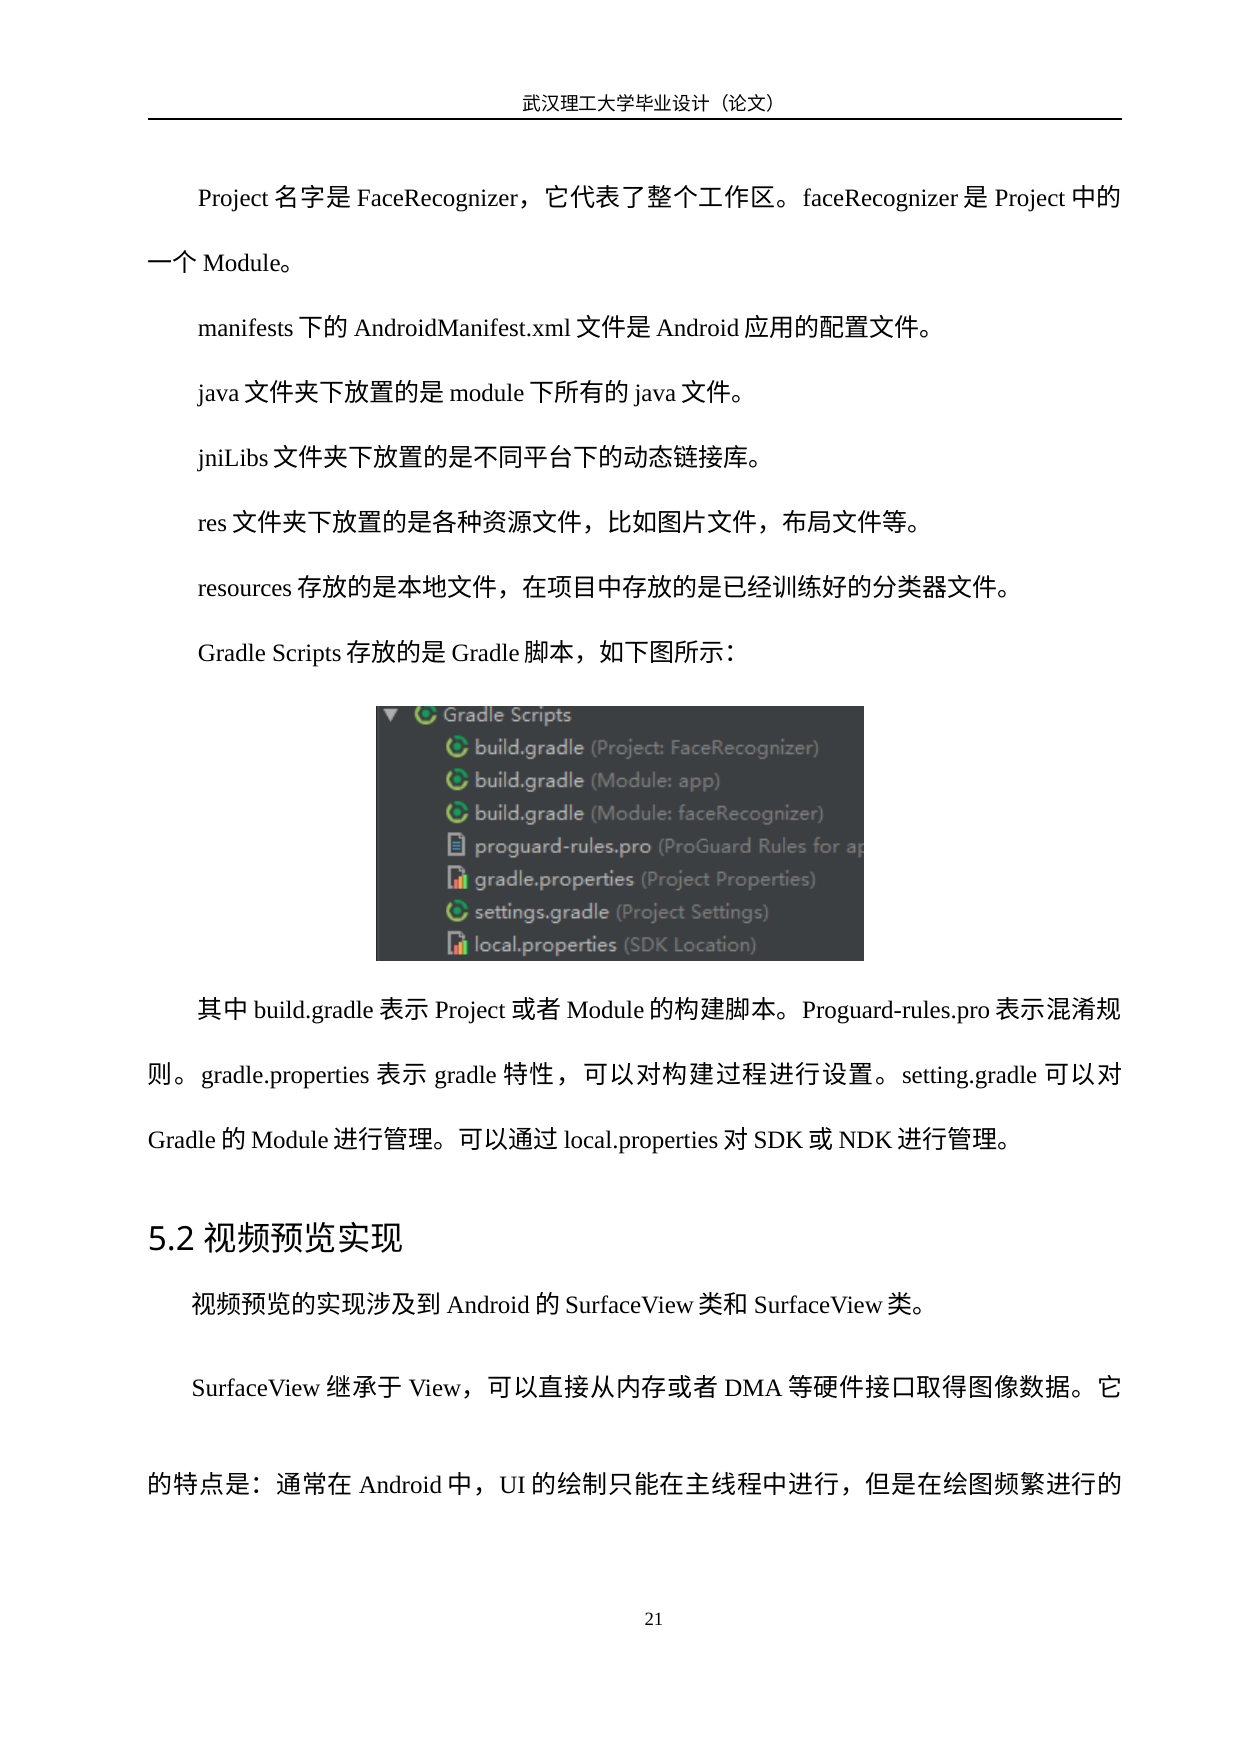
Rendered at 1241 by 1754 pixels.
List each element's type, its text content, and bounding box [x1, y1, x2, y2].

text jniLibs文件夹下放置的是不同平台下的动态链接库。 [148, 423, 1122, 488]
picture [376, 706, 864, 961]
text 其中build.gradle表示Project或者Module的构建脚本。Proguard-rules.pro表示混淆规则。gradle.properties表示gradle特性，可以对构建过程进行设置。setting.gradle可以对Gradle的Module进行管理。可以通过local.properties对SDK或NDK进行管理。 [148, 975, 1122, 1170]
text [148, 1353, 1122, 1515]
text resources存放的是本地文件，在项目中存放的是已经训练好的分类器文件。 [148, 553, 1122, 618]
subtitle 5.2 视频预览实现 [148, 1204, 1122, 1269]
text 视频预览的实现涉及到Android的SurfaceView类和SurfaceView类。 [148, 1270, 1122, 1335]
text Gradle Scripts存放的是Gradle脚本，如下图所示： [148, 618, 1122, 683]
text Project名字是FaceRecognizer，它代表了整个工作区。faceRecognizer是Project中的一个Module。 [148, 163, 1122, 293]
text java文件夹下放置的是module下所有的java文件。 [148, 358, 1122, 423]
text res文件夹下放置的是各种资源文件，比如图片文件，布局文件等。 [148, 488, 1122, 553]
text 图5-2 gradle脚本 [148, 910, 1122, 975]
text manifests下的AndroidManifest.xml文件是Android应用的配置文件。 [148, 293, 1122, 358]
